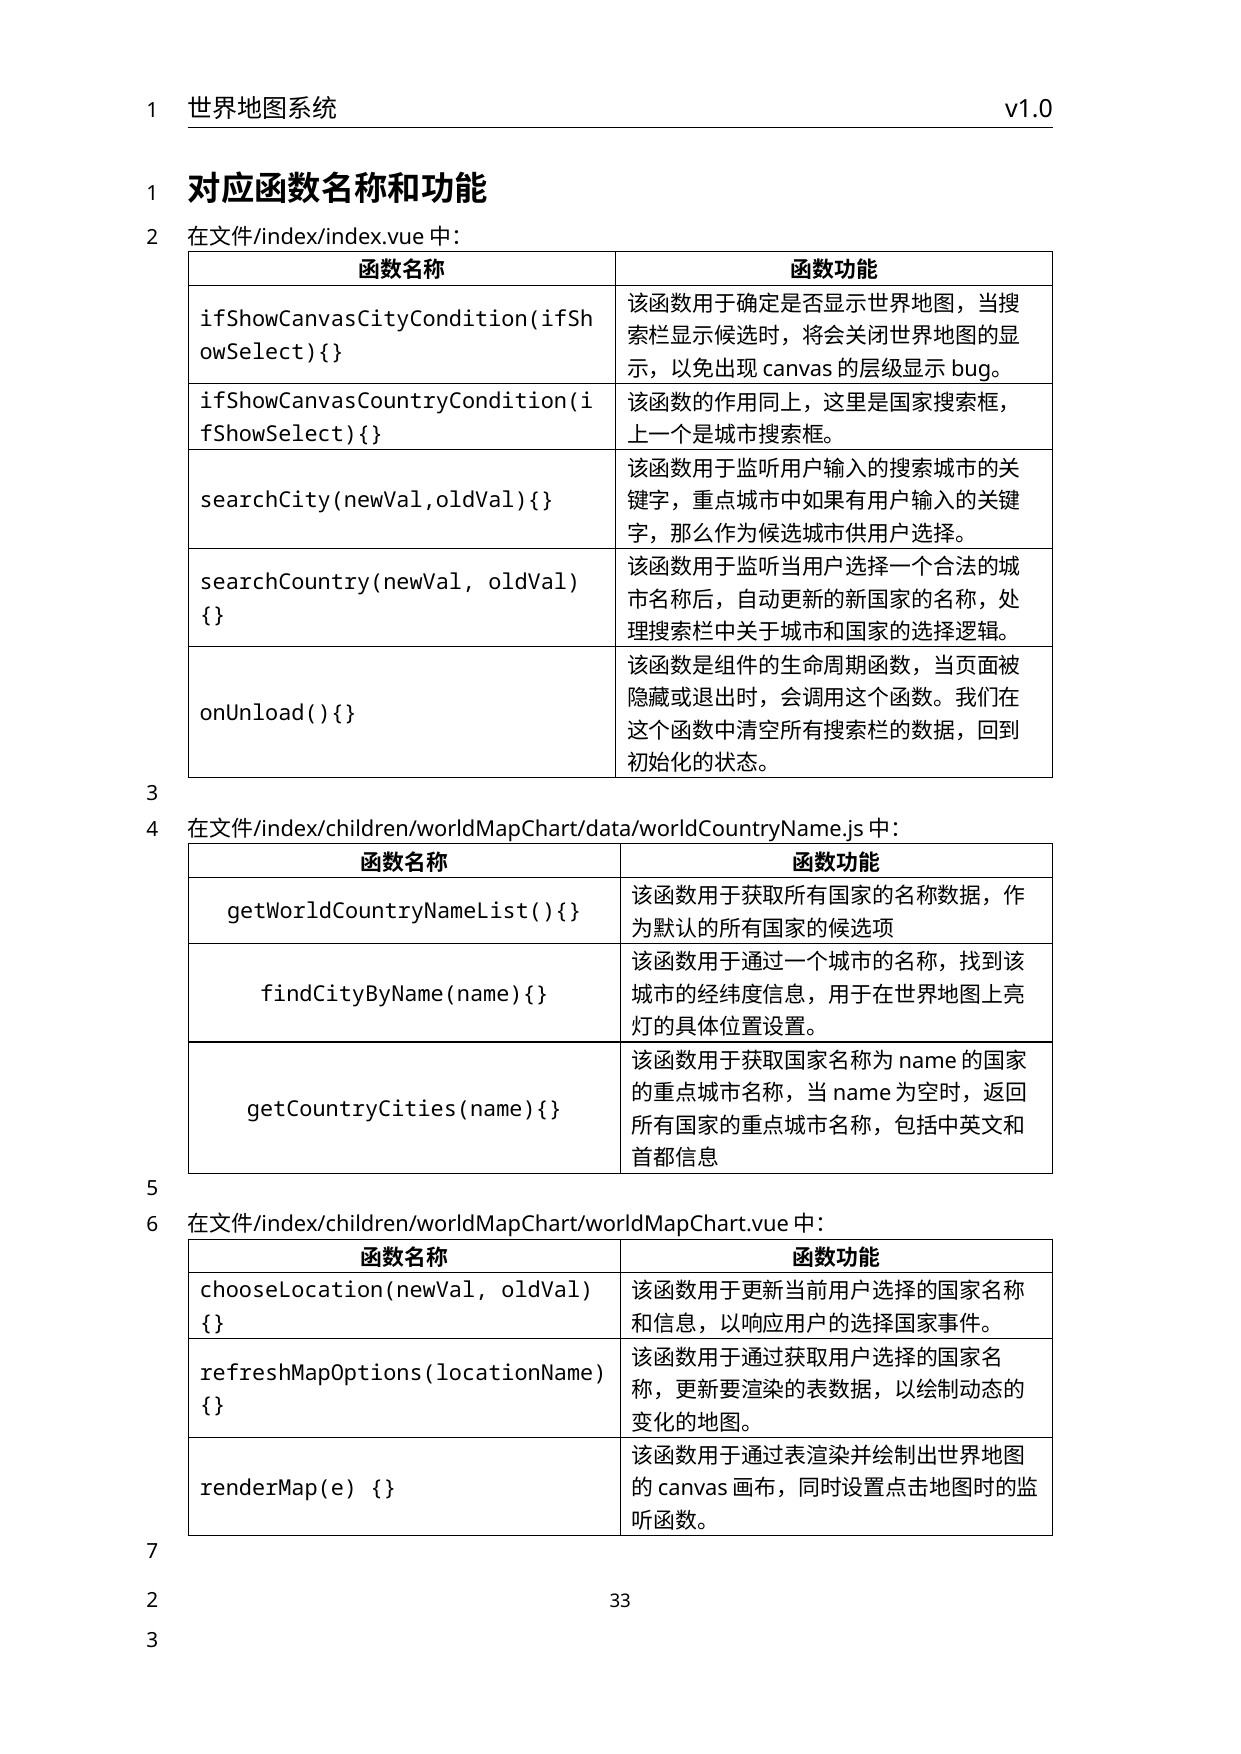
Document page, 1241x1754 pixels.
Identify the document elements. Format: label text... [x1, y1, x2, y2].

table_cell 该函数用于监听用户输入的搜索城市的关键字，重点城市中如果有用户输入的关键字，那么作为候选城市供用户选择。 [616, 450, 1052, 548]
table_cell getCountryCities(name){} [189, 1043, 620, 1172]
table_cell 该函数的作用同上，这里是国家搜索框，上一个是城市搜索框。 [616, 384, 1052, 449]
table_cell searchCountry(newVal, oldVal) {} [189, 549, 615, 646]
text 在文件/index/children/worldMapChart/data/worldCountryName.js中： [187, 811, 1053, 843]
table_cell 该函数用于通过获取用户选择的国家名称，更新要渲染的表数据，以绘制动态的变化的地图。 [621, 1339, 1052, 1437]
table_cell 该函数是组件的生命周期函数，当页面被隐藏或退出时，会调用这个函数。我们在这个函数中清空所有搜索栏的数据，回到初始化的状态。 [616, 647, 1052, 777]
table_cell 该函数用于通过表渲染并绘制出世界地图的canvas画布，同时设置点击地图时的监听函数。 [621, 1438, 1052, 1535]
table_header 函数名称 [189, 1240, 620, 1272]
table_header 函数功能 [621, 1240, 1052, 1272]
table_cell 该函数用于获取国家名称为name的国家的重点城市名称，当name为空时，返回所有国家的重点城市名称，包括中英文和首都信息 [621, 1043, 1052, 1172]
table_cell findCityByName(name){} [189, 944, 620, 1041]
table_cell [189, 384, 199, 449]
table_header 函数名称 [189, 844, 620, 877]
text 在文件/index/index.vue中： [187, 218, 1053, 251]
table_cell onUnload(){} [189, 647, 615, 777]
table_cell 该函数用于更新当前用户选择的国家名称和信息，以响应用户的选择国家事件。 [621, 1273, 1052, 1338]
table_header 函数名称 [189, 252, 615, 284]
table_cell 该函数用于获取所有国家的名称数据，作为默认的所有国家的候选项 [621, 878, 1052, 943]
table_cell 该函数用于监听当用户选择一个合法的城市名称后，自动更新的新国家的名称，处理搜索栏中关于城市和国家的选择逻辑。 [616, 549, 1052, 646]
table_cell searchCity(newVal,oldVal){} [189, 450, 615, 548]
table_header 函数功能 [616, 252, 1052, 284]
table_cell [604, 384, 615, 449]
table_cell 该函数用于确定是否显示世界地图，当搜索栏显示候选时，将会关闭世界地图的显示，以免出现canvas的层级显示bug。 [616, 286, 1052, 383]
table_cell 该函数用于通过一个城市的名称，找到该城市的经纬度信息，用于在世界地图上亮灯的具体位置设置。 [621, 944, 1052, 1041]
table_cell renderMap(e) {} [189, 1438, 620, 1535]
table_cell refreshMapOptions(locationName){} [189, 1339, 620, 1437]
text 对应函数名称和功能 [187, 153, 1053, 218]
table_header 函数功能 [621, 844, 1052, 877]
table_cell getWorldCountryNameList(){} [189, 878, 620, 943]
table_cell ifShowCanvasCityCondition(ifShowSelect){} [189, 286, 615, 383]
text 在文件/index/children/worldMapChart/worldMapChart.vue中： [187, 1206, 1053, 1238]
